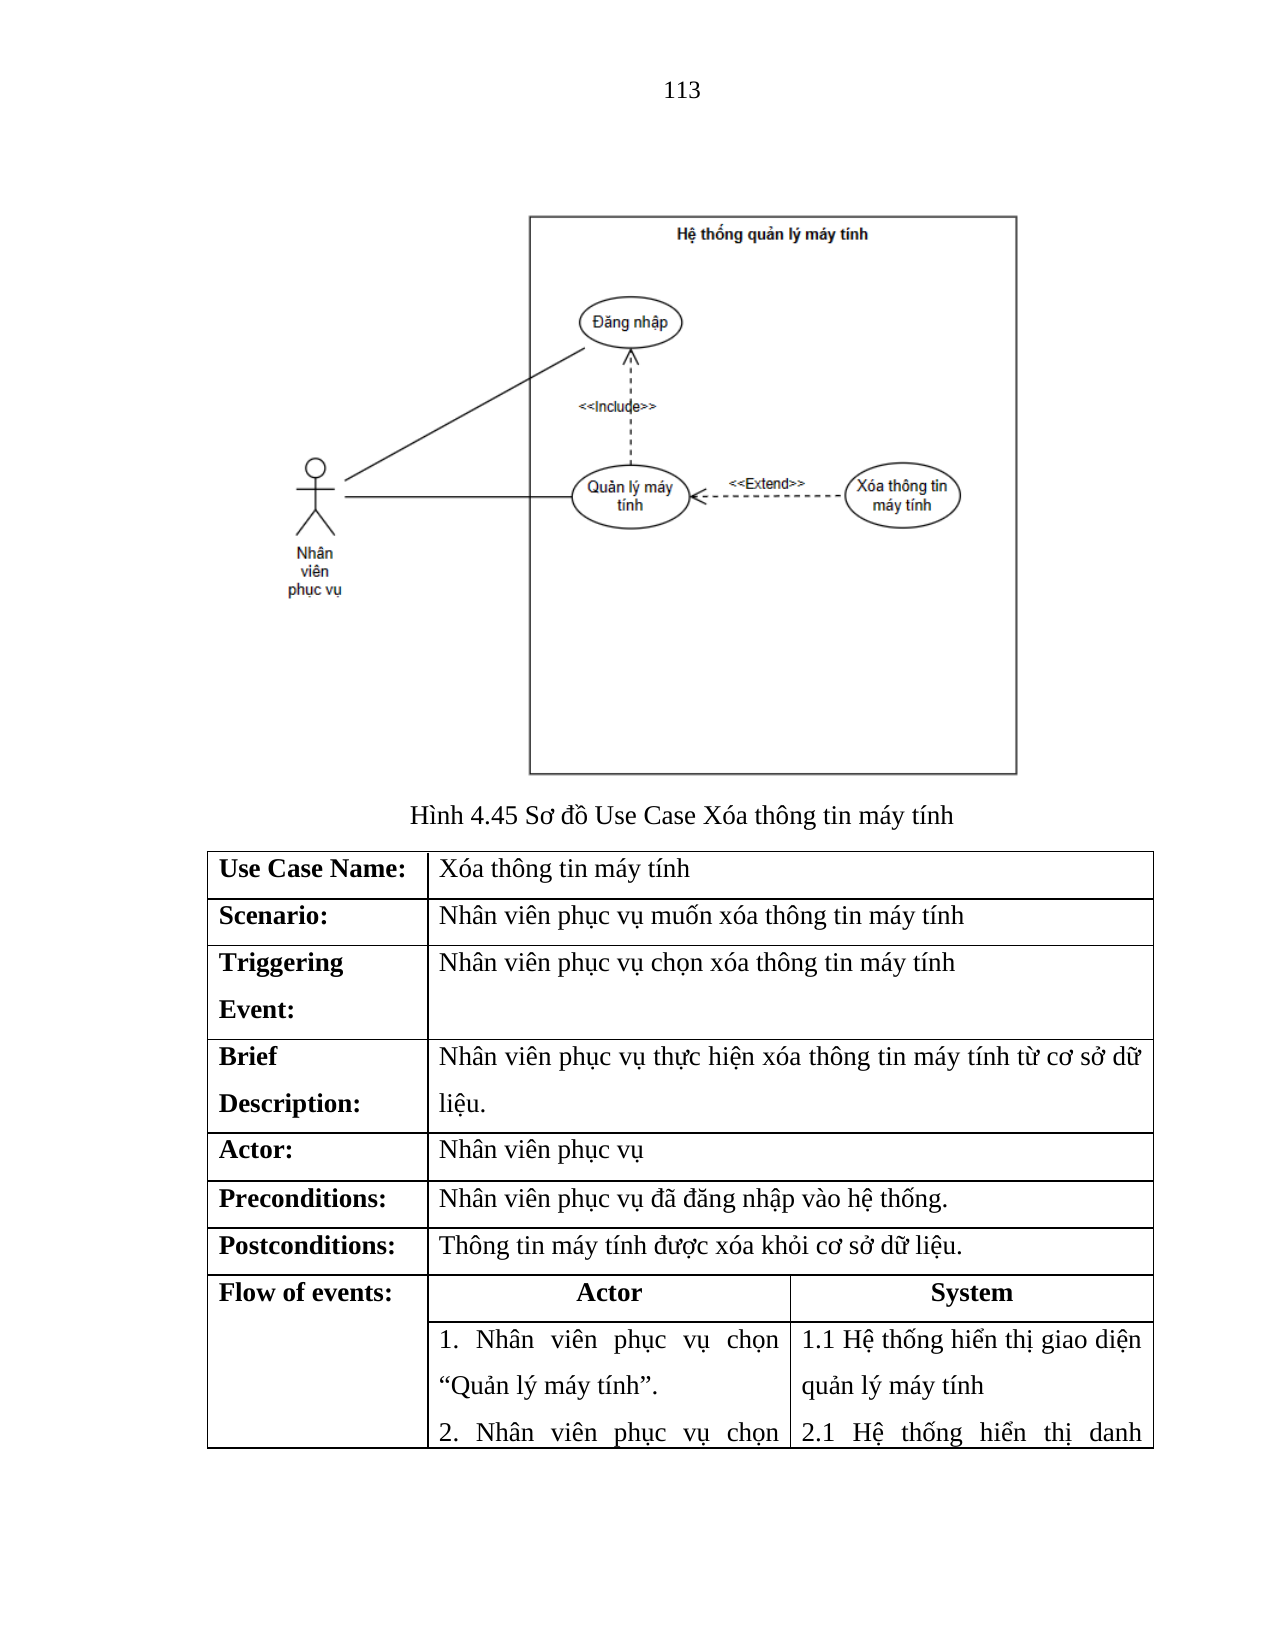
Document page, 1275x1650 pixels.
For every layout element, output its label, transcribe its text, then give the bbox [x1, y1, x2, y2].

table_cell Scenario: [208, 900, 427, 945]
table_cell Preconditions: [208, 1182, 427, 1227]
table_cell Triggering Event: [208, 946, 427, 1038]
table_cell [429, 1323, 790, 1447]
table_cell Nhân viên phục vụ thực hiện xóa thông tin máy tính từ cơ sở dữ liệu. [429, 1040, 1153, 1132]
table_cell Actor: [208, 1134, 427, 1180]
table_cell Nhân viên phục vụ chọn xóa thông tin máy tính [429, 946, 1153, 1038]
picture [281, 206, 1032, 784]
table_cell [791, 1323, 1153, 1447]
table_cell Flow of events: [208, 1276, 427, 1447]
table_cell Postconditions: [208, 1229, 427, 1274]
table_cell Actor [429, 1276, 790, 1321]
table_cell System [791, 1276, 1153, 1321]
table_header Use Case Name: [208, 852, 428, 898]
text Hình 4.45 Sơ đồ Use Case Xóa thông tin máy tính [207, 799, 1157, 830]
table_cell Nhân viên phục vụ [429, 1134, 1153, 1180]
table_header Xóa thông tin máy tính [429, 852, 1153, 898]
table_cell Brief Description: [208, 1040, 427, 1132]
table_cell Nhân viên phục vụ muốn xóa thông tin máy tính [429, 900, 1153, 945]
table_cell Nhân viên phục vụ đã đăng nhập vào hệ thống. [429, 1182, 1153, 1227]
table_cell Thông tin máy tính được xóa khỏi cơ sở dữ liệu. [429, 1229, 1153, 1274]
